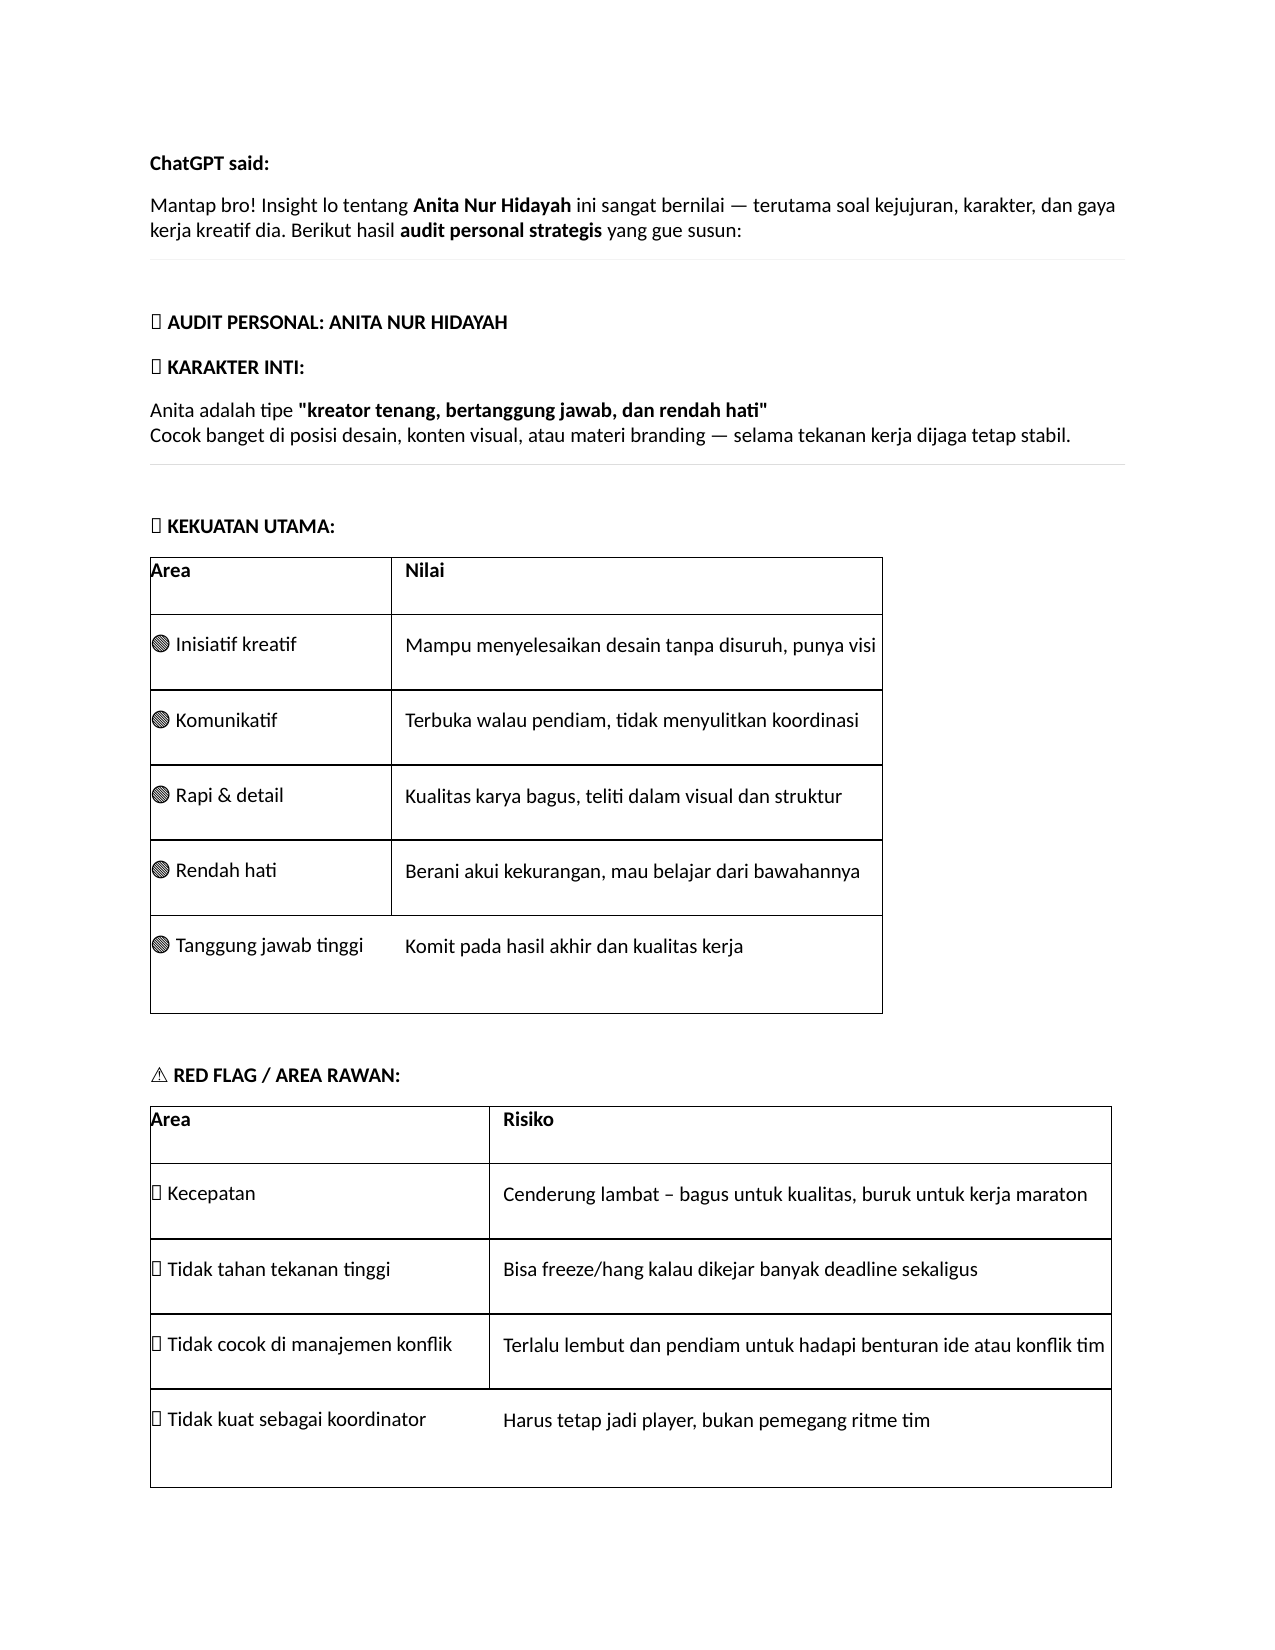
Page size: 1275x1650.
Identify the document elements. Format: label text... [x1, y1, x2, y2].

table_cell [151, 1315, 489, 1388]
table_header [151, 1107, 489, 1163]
text Anita adalah tipe "kreator tenang, bertanggung jawab, dan rendah hati" Cocok banget di posisi desain, konten visual, atau materi branding — selama tekanan kerja dijaga tetap stabil. [150, 397, 1125, 448]
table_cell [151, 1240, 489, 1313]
text 🧠 AUDIT PERSONAL: ANITA NUR HIDAYAH [150, 307, 1125, 335]
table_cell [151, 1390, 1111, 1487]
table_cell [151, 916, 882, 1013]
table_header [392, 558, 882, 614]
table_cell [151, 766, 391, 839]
text 💪 KEKUATAN UTAMA: [150, 512, 1125, 540]
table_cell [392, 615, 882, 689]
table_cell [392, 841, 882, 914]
text ⚠️ RED FLAG / AREA RAWAN: [150, 1061, 1125, 1089]
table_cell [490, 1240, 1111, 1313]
text Mantap bro! Insight lo tentang Anita Nur Hidayah ini sangat bernilai — terutama soal kejujuran, karakter, dan gaya kerja kreatif dia. Berikut hasil audit personal strategis yang gue susun: [150, 192, 1125, 243]
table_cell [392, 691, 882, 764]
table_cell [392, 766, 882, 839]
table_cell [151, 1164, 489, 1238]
text ✅ KARAKTER INTI: [150, 352, 1125, 380]
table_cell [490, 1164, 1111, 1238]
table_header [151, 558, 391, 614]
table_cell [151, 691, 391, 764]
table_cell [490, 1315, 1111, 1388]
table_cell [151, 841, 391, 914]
text ChatGPT said: [150, 150, 1125, 175]
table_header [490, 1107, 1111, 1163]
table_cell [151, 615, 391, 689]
